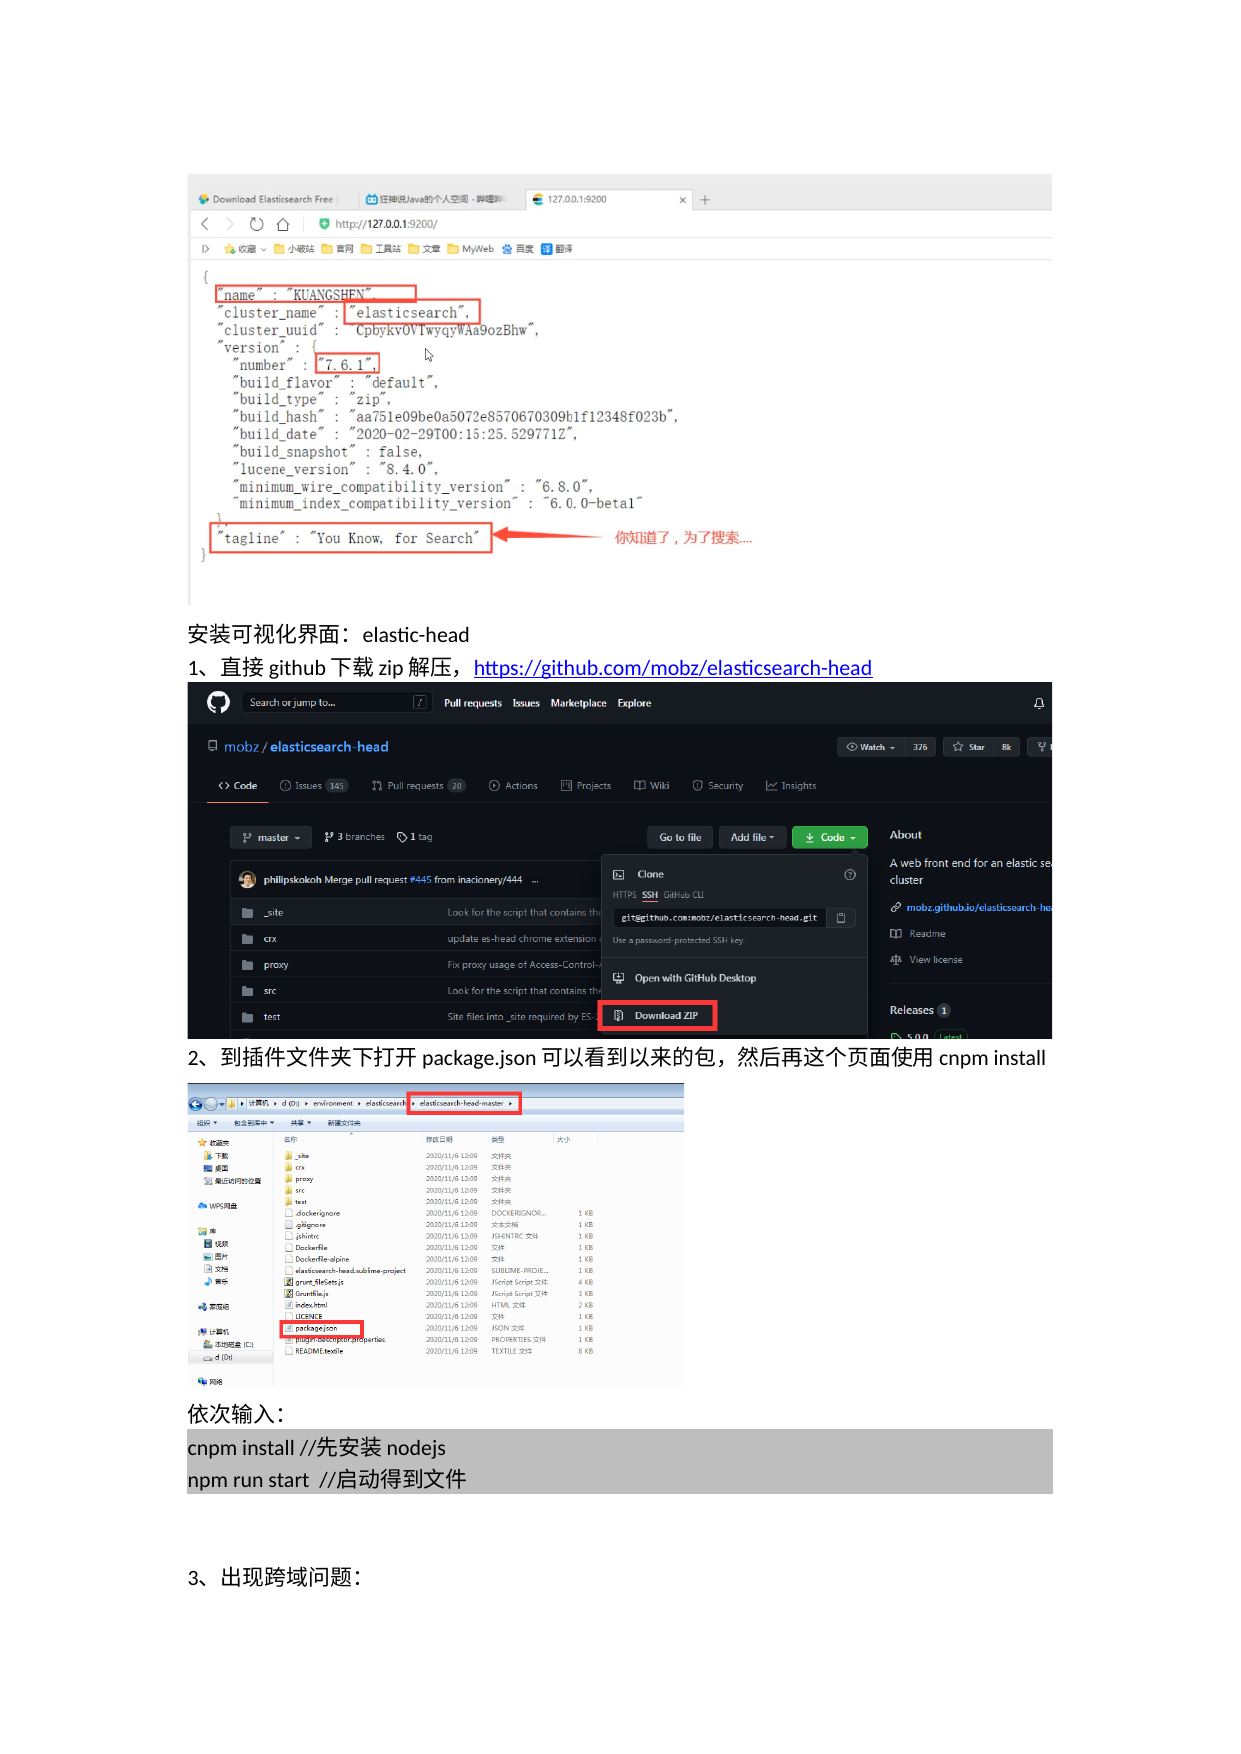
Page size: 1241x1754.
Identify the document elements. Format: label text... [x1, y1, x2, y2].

list npm run start //启动得到文件 [187, 1462, 1053, 1494]
picture [187, 174, 1052, 605]
list cnpm install //先安装nodejs [187, 1429, 1053, 1462]
picture [187, 682, 1053, 1039]
picture [187, 1083, 685, 1386]
list 1、直接github下载zip解压，https://github.com/mobz/elasticsearch-head [187, 649, 1053, 682]
list 3、出现跨域问题： [187, 1559, 1053, 1592]
list 依次输入： [187, 1397, 1053, 1429]
list 安装可视化界面：elastic-head [187, 617, 1053, 649]
list 到插件文件夹下打开package.json可以看到以来的包，然后再这个页面使用cnpm install [187, 1039, 1053, 1072]
